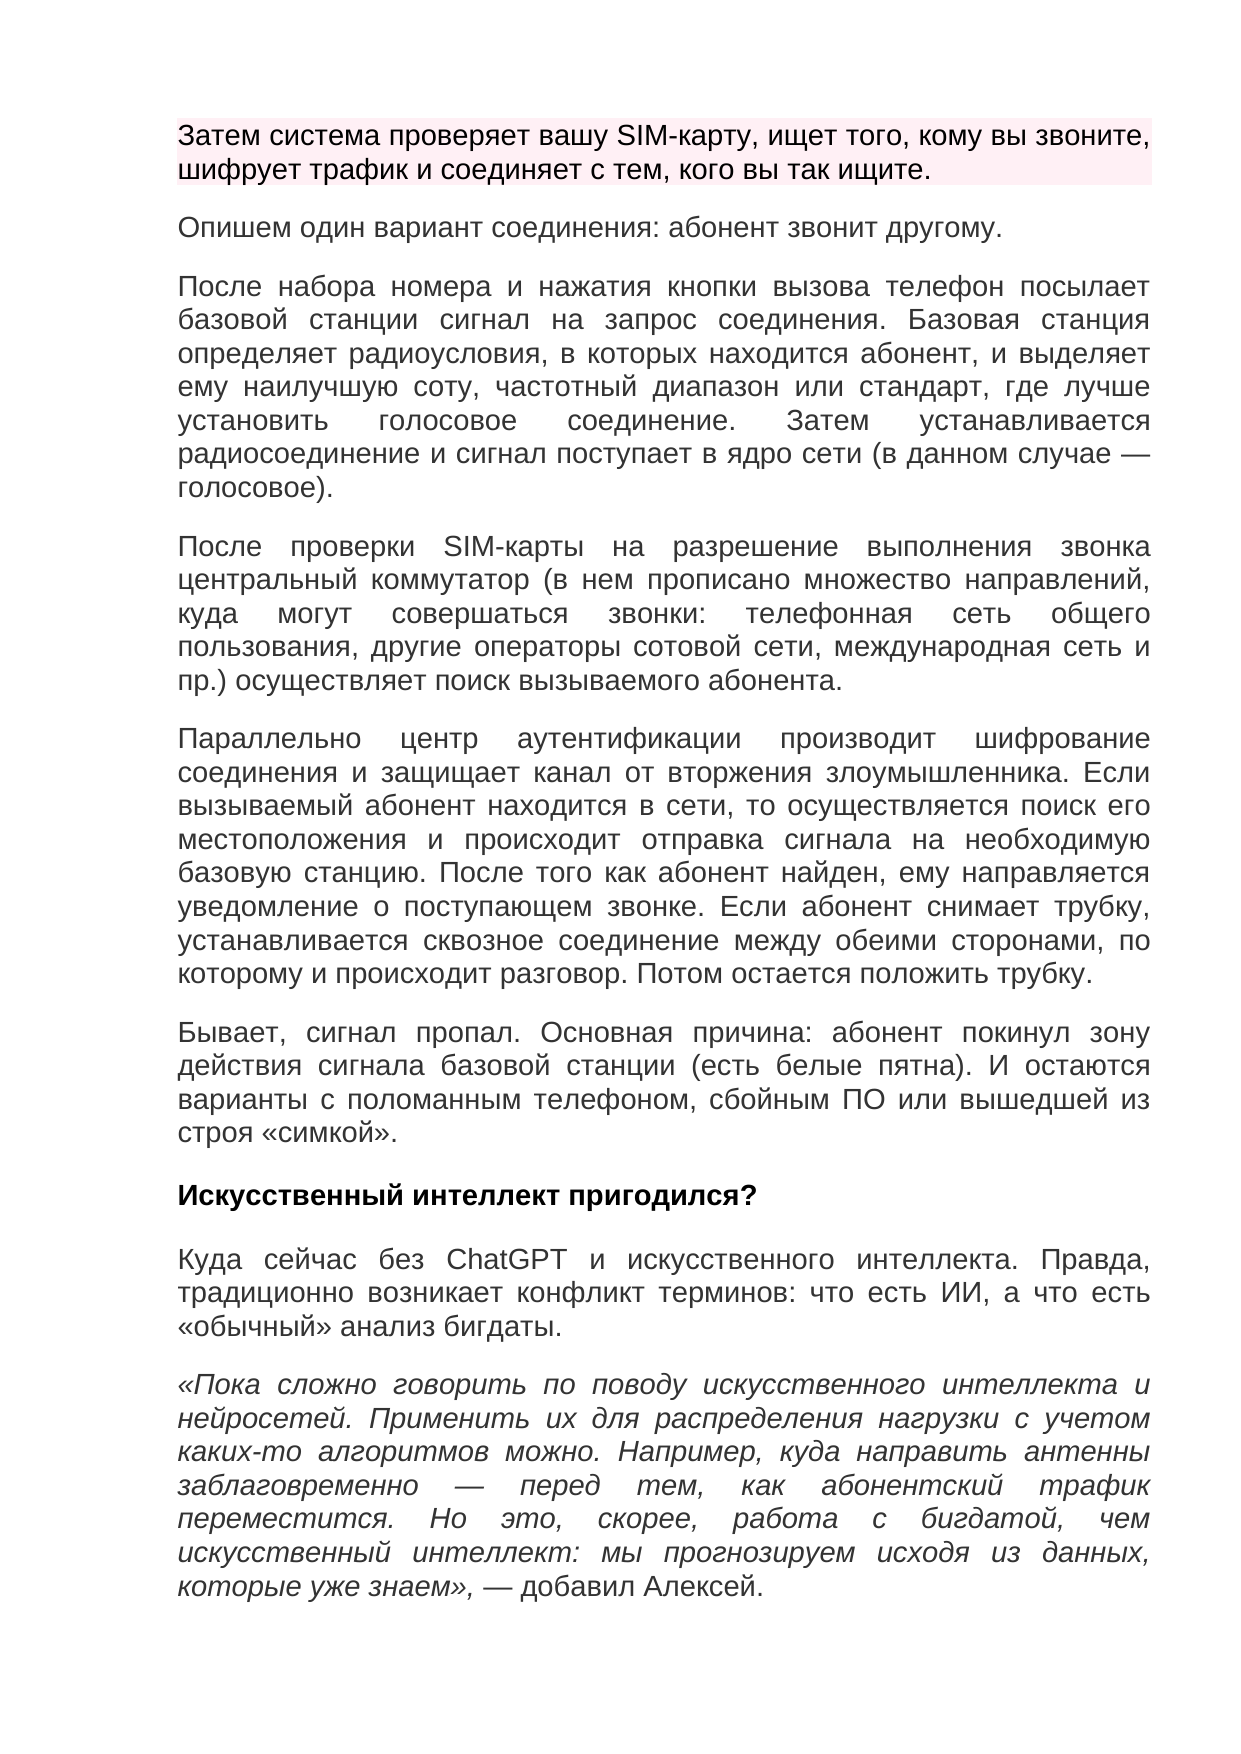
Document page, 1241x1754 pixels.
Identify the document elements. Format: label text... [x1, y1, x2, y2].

text Искусственный интеллект пригодился? [177, 1178, 1152, 1212]
text После проверки SIM-карты на разрешение выполнения звонка центральный коммутатор (в нем прописано множество направлений, куда могут совершаться звонки: телефонная сеть общего пользования, другие операторы сотовой сети, международная сеть и пр.) осуществляет поиск вызываемого абонента. [177, 528, 1152, 696]
text Затем система проверяет вашу SIM-карту, ищет того, кому вы звоните, шифрует трафик и соединяет с тем, кого вы так ищите. [177, 118, 1152, 185]
text После набора номера и нажатия кнопки вызова телефон посылает базовой станции сигнал на запрос соединения. Базовая станция определяет радиоусловия, в которых находится абонент, и выделяет ему наилучшую соту, частотный диапазон или стандарт, где лучше установить голосовое соединение. Затем устанавливается радиосоединение и сигнал поступает в ядро сети (в данном случае — голосовое). [177, 269, 1152, 503]
text Бывает, сигнал пропал. Основная причина: абонент покинул зону действия сигнала базовой станции (есть белые пятна). И остаются варианты с поломанным телефоном, сбойным ПО или вышедшей из строя «симкой». [177, 1014, 1152, 1149]
text Параллельно центр аутентификации производит шифрование соединения и защищает канал от вторжения злоумышленника. Если вызываемый абонент находится в сети, то осуществляется поиск его местоположения и происходит отправка сигнала на необходимую базовую станцию. После того как абонент найден, ему направляется уведомление о поступающем звонке. Если абонент снимает трубку, устанавливается сквозное соединение между обеими сторонами, по которому и происходит разговор. Потом остается положить трубку. [177, 721, 1152, 989]
text Опишем один вариант соединения: абонент звонит другому. [177, 210, 1152, 244]
text «Пока сложно говорить по поводу искусственного интеллекта и нейросетей. Применить их для распределения нагрузки с учетом каких-то алгоритмов можно. Например, куда направить антенны заблаговременно — перед тем, как абонентский трафик переместится. Но это, скорее, работа с бигдатой, чем искусственный интеллект: мы прогнозируем исходя из данных, которые уже знаем», — добавил Алексей. [177, 1367, 1152, 1602]
text Куда сейчас без ChatGPT и искусственного интеллекта. Правда, традиционно возникает конфликт терминов: что есть ИИ, а что есть «обычный» анализ бигдаты. [177, 1242, 1152, 1342]
